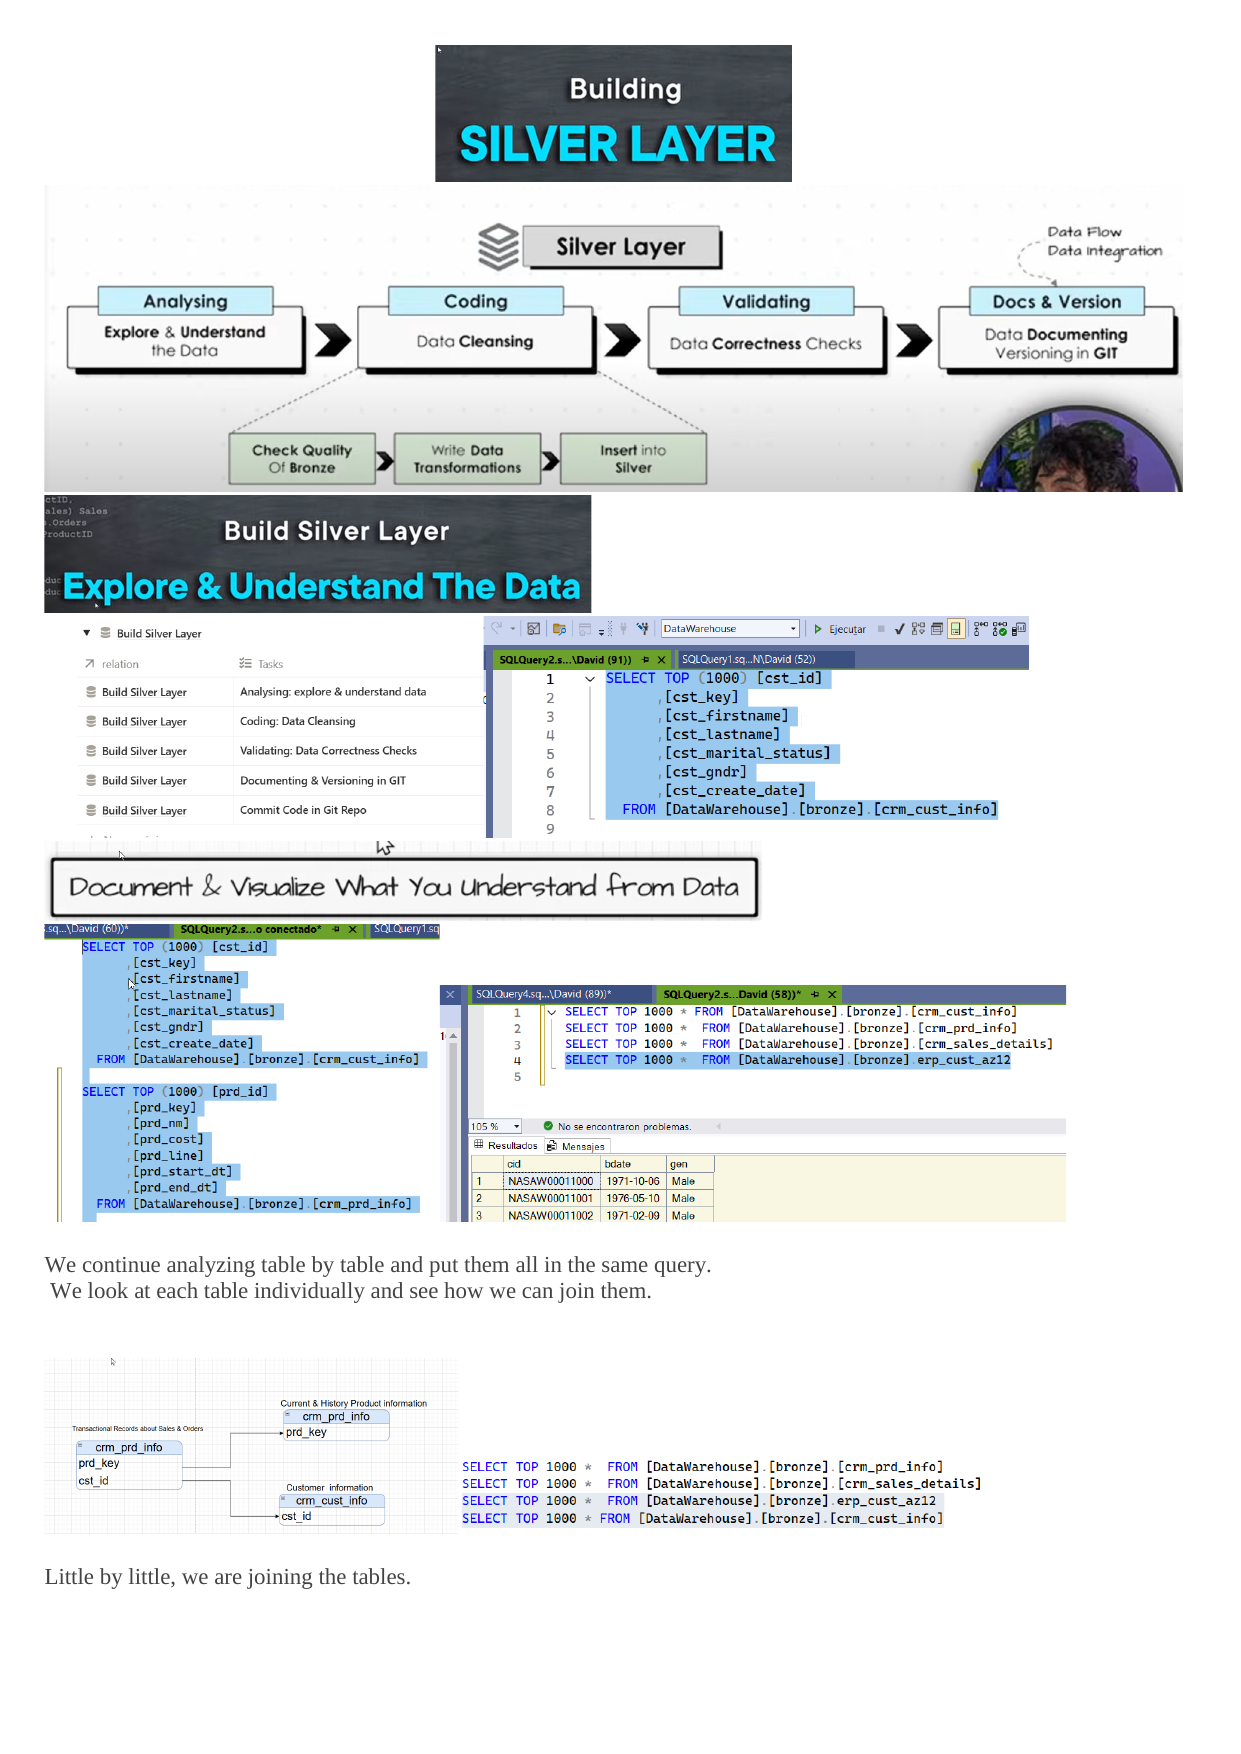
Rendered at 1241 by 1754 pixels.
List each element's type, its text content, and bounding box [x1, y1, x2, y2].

text We continue analyzing table by table and put them all in the same query. We look at each table individually and see how we can join them. [44, 1251, 1183, 1304]
picture [44, 616, 1029, 838]
picture [44, 841, 763, 921]
picture [435, 45, 792, 182]
picture [44, 495, 592, 613]
text Little by little, we are joining the tables. [44, 1563, 1183, 1589]
picture [44, 185, 1183, 492]
picture [44, 924, 1067, 1222]
picture [44, 1358, 997, 1534]
